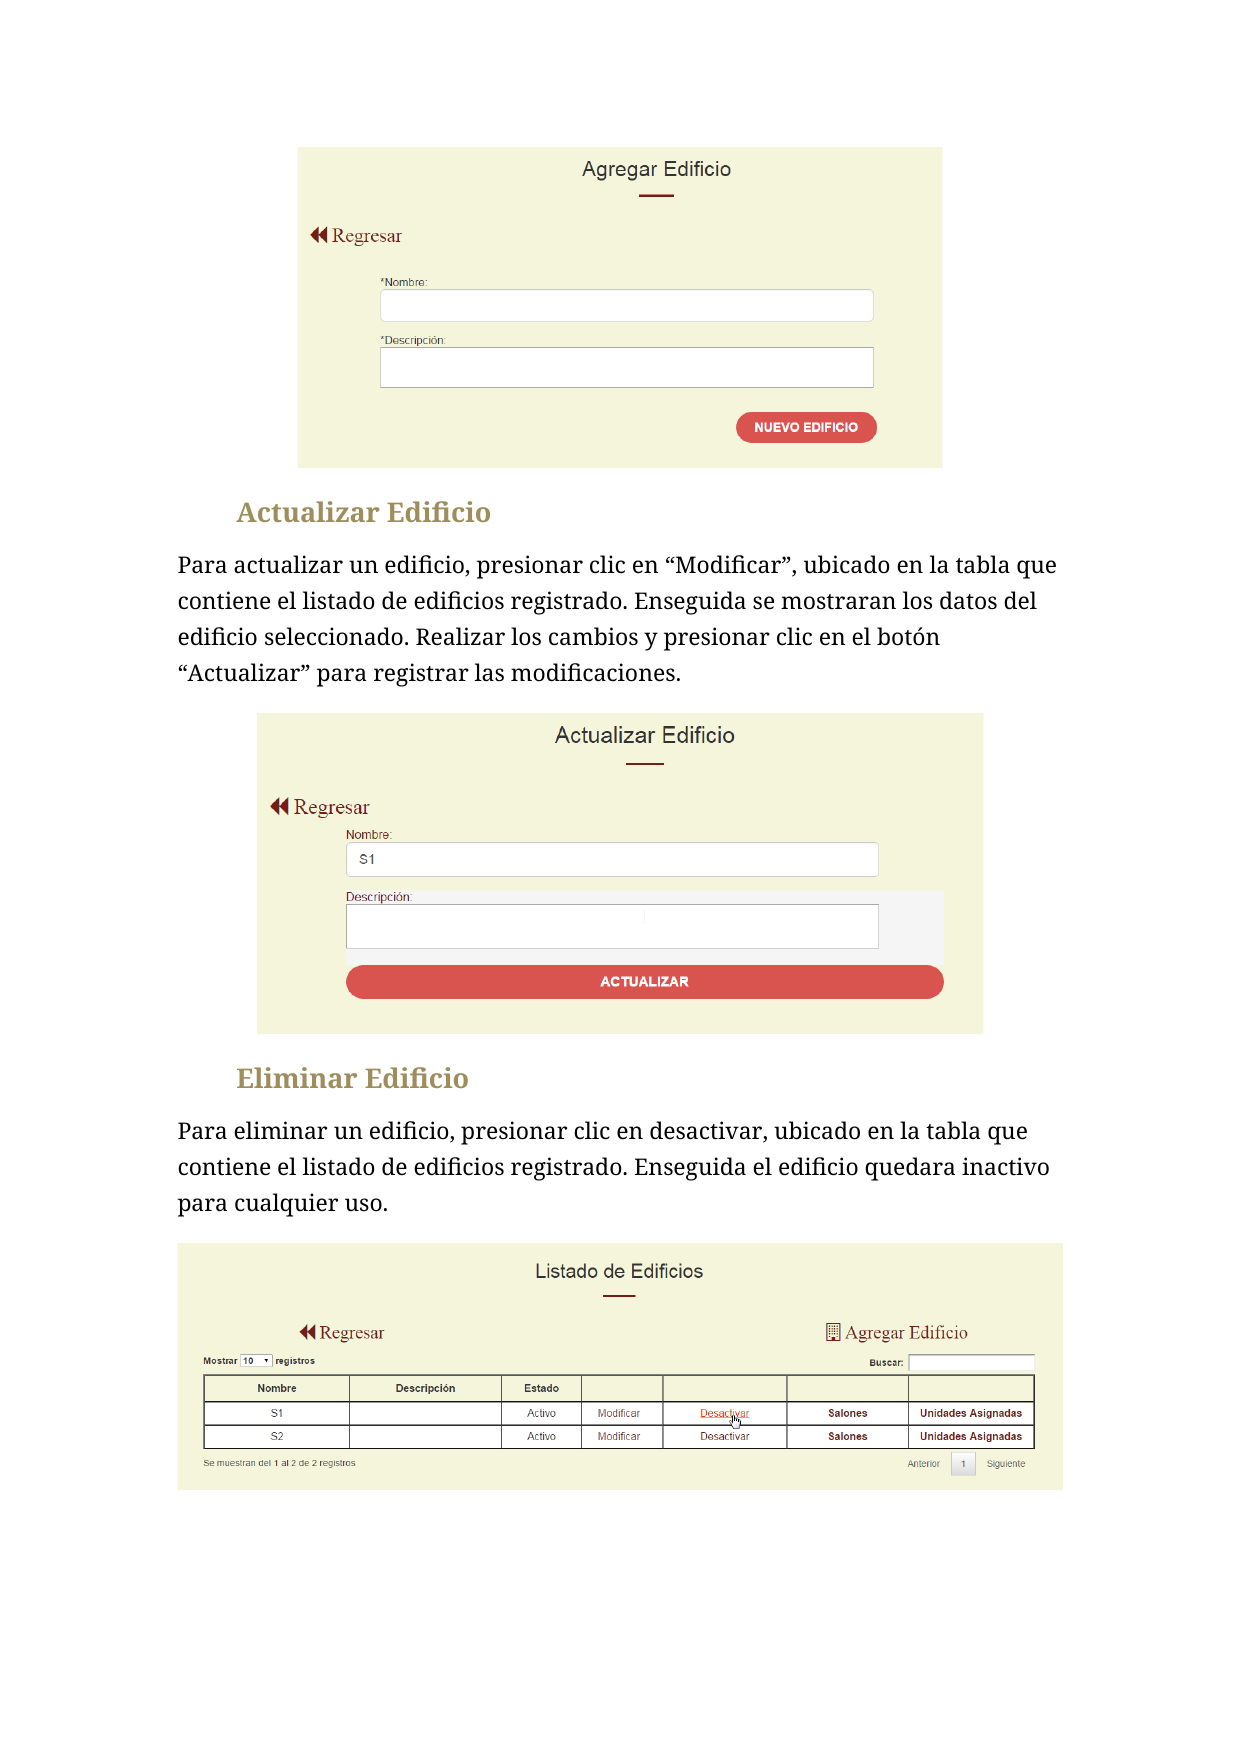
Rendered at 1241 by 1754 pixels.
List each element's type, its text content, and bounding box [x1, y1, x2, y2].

picture [256, 713, 984, 1034]
text Para actualizar un edificio, presionar clic en “Modificar”, ubicado en la tabla que contiene el listado de edificios registrado. Enseguida se mostraran los datos del edificio seleccionado. Realizar los cambios y presionar clic en el botón “Actualizar” para registrar las modificaciones. [177, 549, 1063, 688]
subtitle Eliminar Edificio [177, 1059, 1063, 1096]
picture [177, 1243, 1063, 1490]
text Para eliminar un edificio, presionar clic en desactivar, ubicado en la tabla que contiene el listado de edificios registrado. Enseguida el edificio quedara inactivo para cualquier uso. [177, 1115, 1063, 1218]
subtitle Actualizar Edificio [177, 493, 1063, 530]
picture [297, 147, 943, 468]
